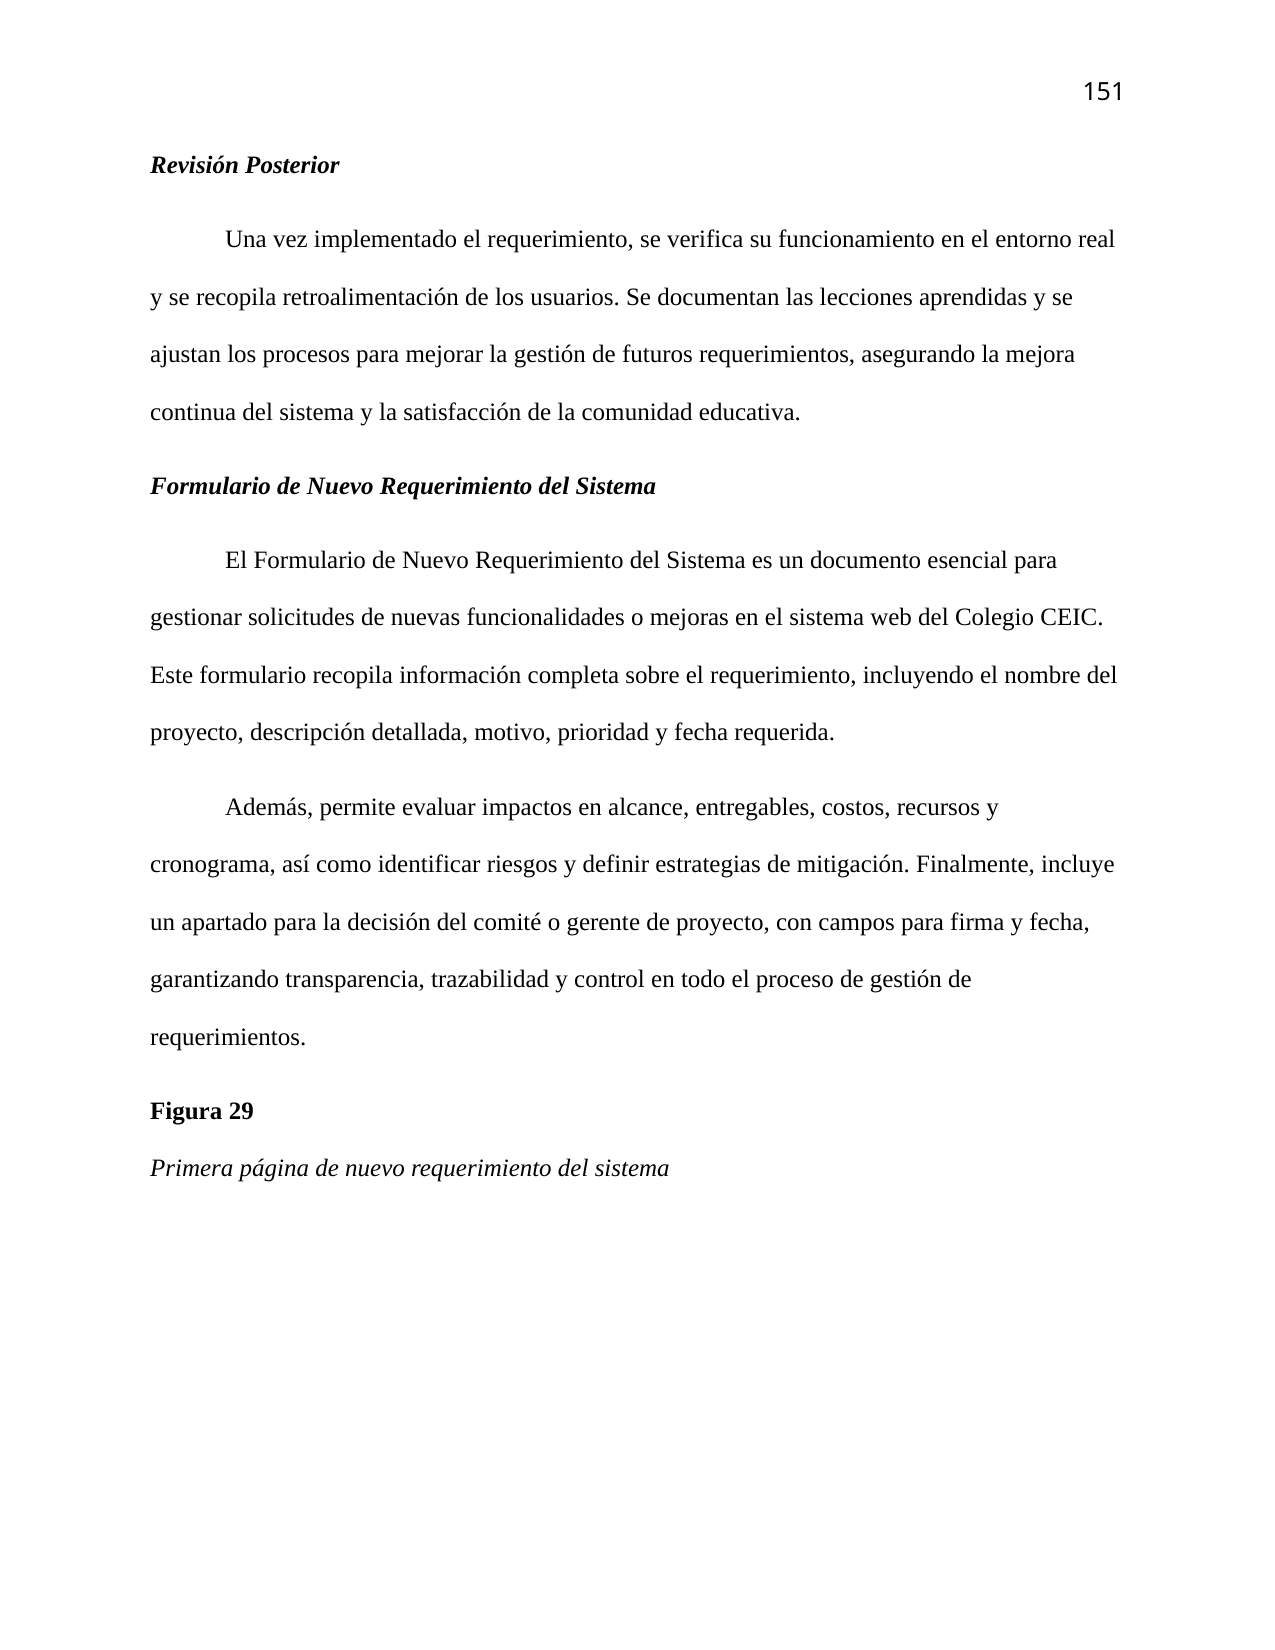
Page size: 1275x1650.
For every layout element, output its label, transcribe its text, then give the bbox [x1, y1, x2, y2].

subtitle Revisión Posterior [150, 150, 1125, 179]
text El Formulario de Nuevo Requerimiento del Sistema es un documento esencial para gestionar solicitudes de nuevas funcionalidades o mejoras en el sistema web del Colegio CEIC. Este formulario recopila información completa sobre el requerimiento, incluyendo el nombre del proyecto, descripción detallada, motivo, prioridad y fecha requerida. [150, 545, 1125, 746]
text Figura 29 Primera página de nuevo requerimiento del sistema [150, 1096, 1125, 1182]
text Una vez implementado el requerimiento, se verifica su funcionamiento en el entorno real y se recopila retroalimentación de los usuarios. Se documentan las lecciones aprendidas y se ajustan los procesos para mejorar la gestión de futuros requerimientos, asegurando la mejora continua del sistema y la satisfacción de la comunidad educativa. [150, 224, 1125, 425]
text Además, permite evaluar impactos en alcance, entregables, costos, recursos y cronograma, así como identificar riesgos y definir estrategias de mitigación. Finalmente, incluye un apartado para la decisión del comité o gerente de proyecto, con campos para firma y fecha, garantizando transparencia, trazabilidad y control en todo el proceso de gestión de requerimientos. [150, 792, 1125, 1050]
subtitle Formulario de Nuevo Requerimiento del Sistema [150, 471, 1125, 499]
